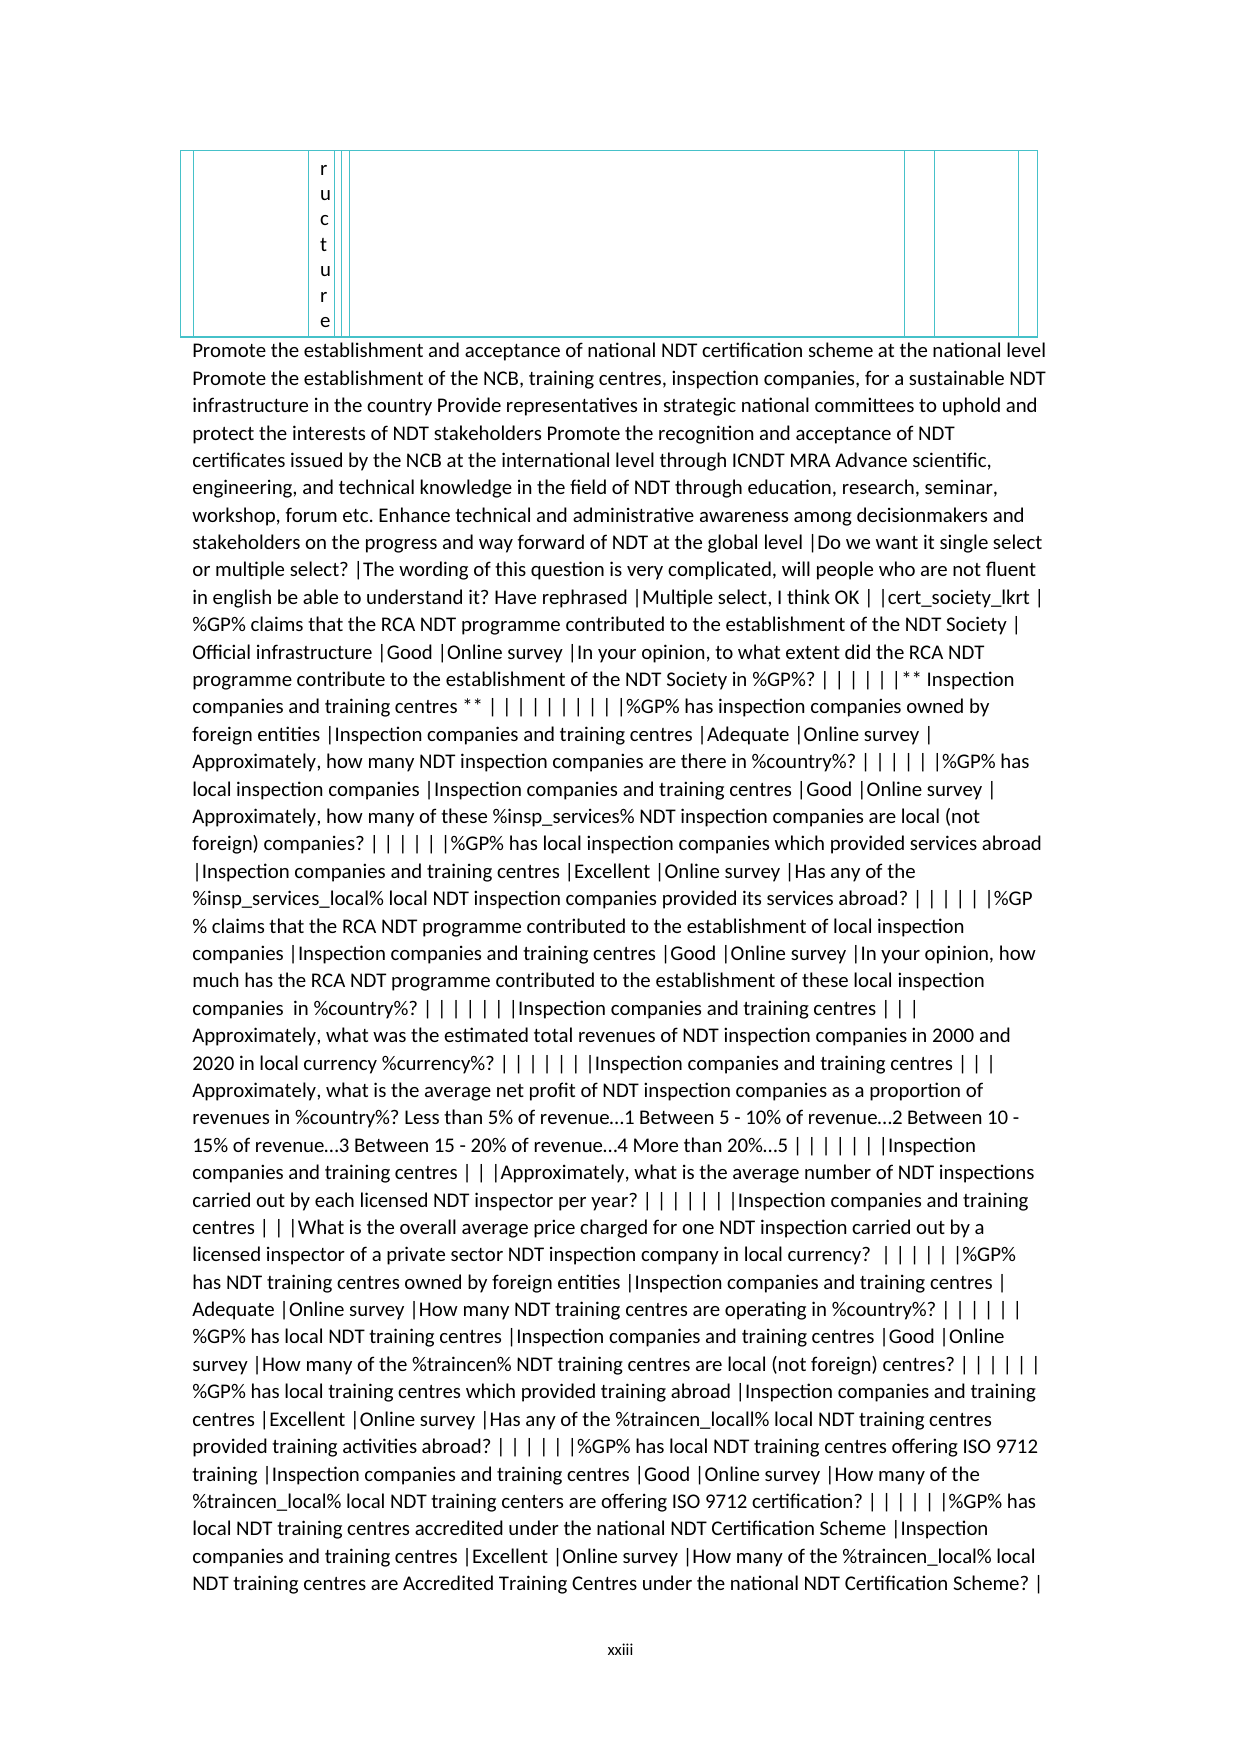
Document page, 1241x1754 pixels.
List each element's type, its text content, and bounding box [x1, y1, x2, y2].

table_cell [935, 151, 1018, 336]
table_cell [905, 151, 934, 336]
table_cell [350, 151, 904, 336]
table_cell [1019, 151, 1037, 336]
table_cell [309, 151, 334, 336]
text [192, 337, 1048, 1596]
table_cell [194, 151, 308, 336]
